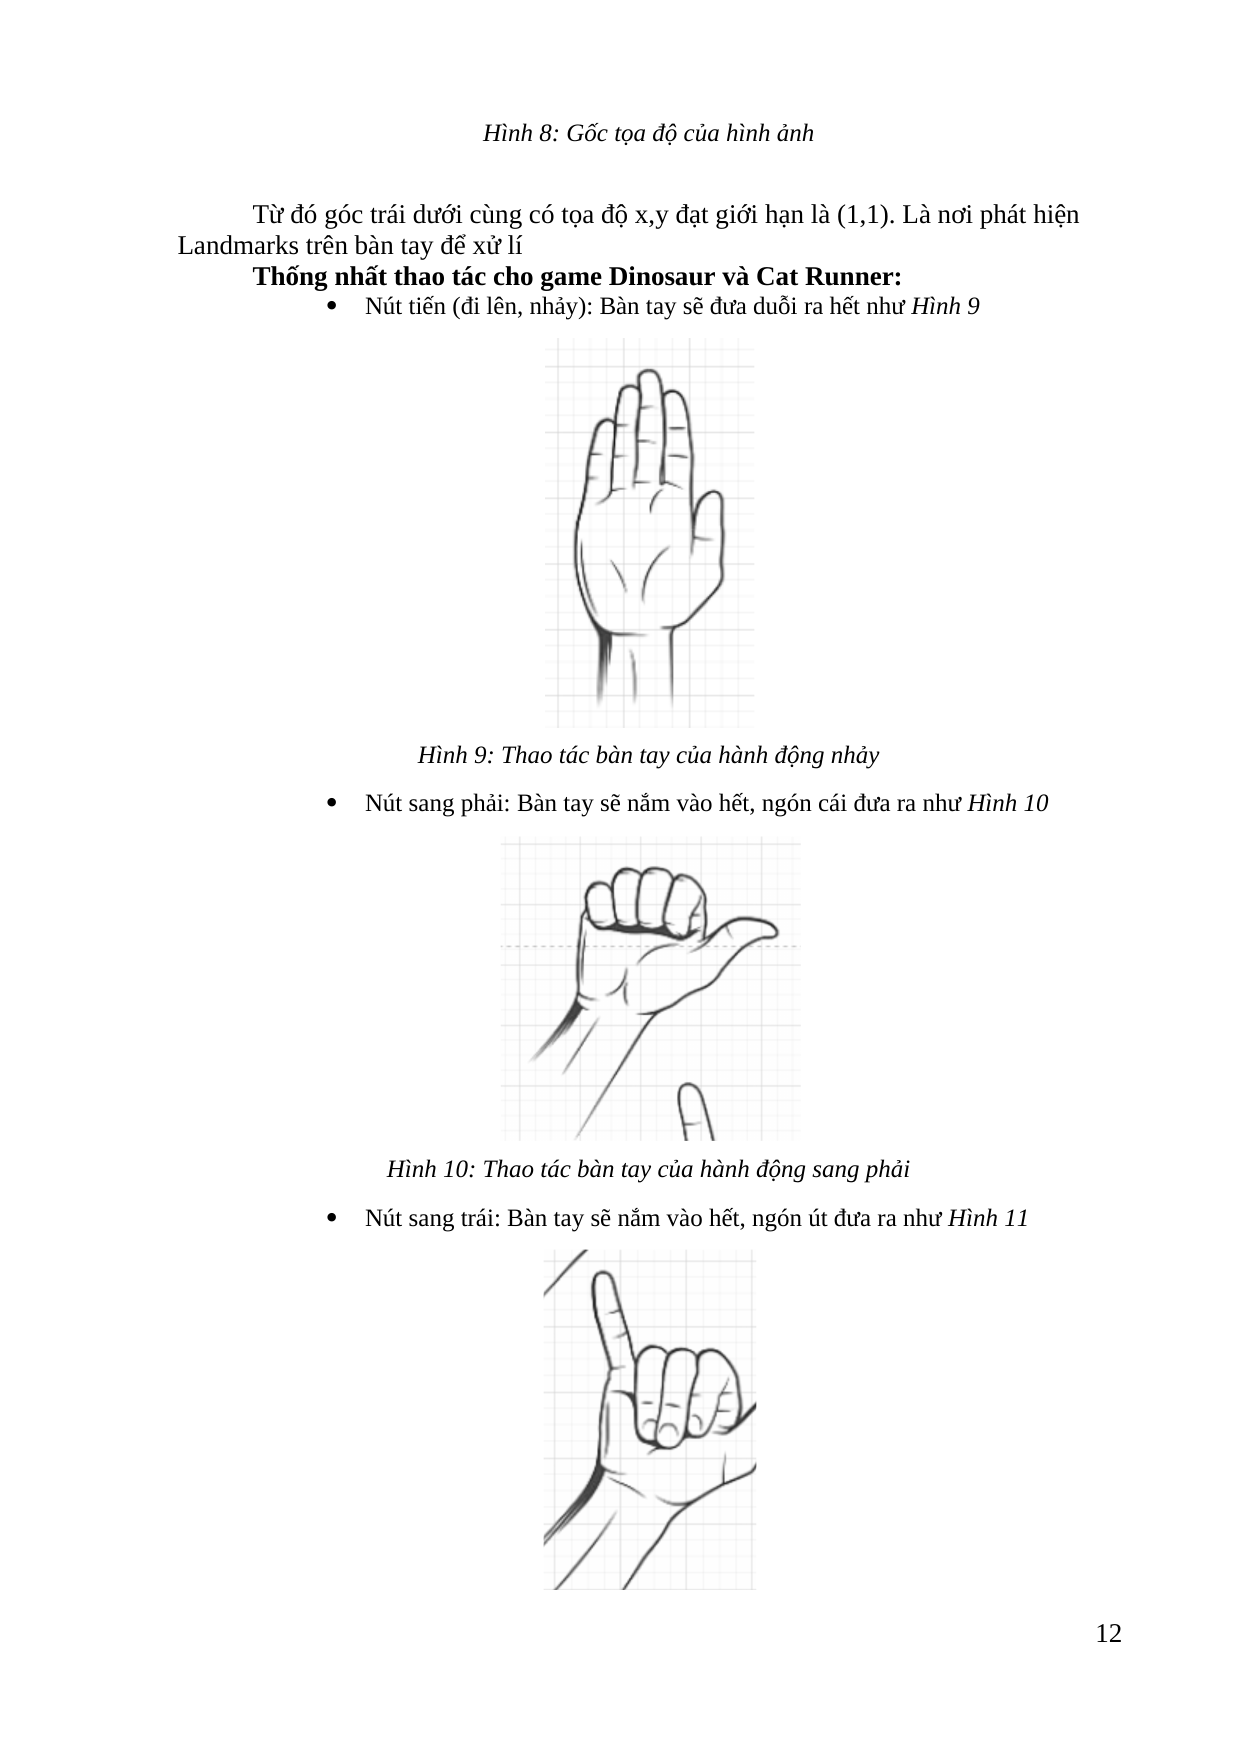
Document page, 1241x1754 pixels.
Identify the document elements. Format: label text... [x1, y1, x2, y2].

text Từ đó góc trái dưới cùng có tọa độ x,y đạt giới hạn là (1,1). Là nơi phát hiện Landmarks trên bàn tay để xử lí [177, 198, 1122, 260]
list Nút tiến (đi lên, nhảy): Bàn tay sẽ đưa duỗi ra hết như Hình 9 [327, 291, 1122, 320]
picture [543, 1250, 756, 1590]
picture [545, 338, 755, 728]
picture [501, 837, 800, 1140]
text Thống nhất thao tác cho game Dinosaur và Cat Runner: [177, 260, 1122, 291]
list Nút sang trái: Bàn tay sẽ nắm vào hết, ngón út đưa ra như Hình 11 [327, 1203, 1122, 1231]
list Nút sang phải: Bàn tay sẽ nắm vào hết, ngón cái đưa ra như Hình 10 [327, 788, 1122, 817]
